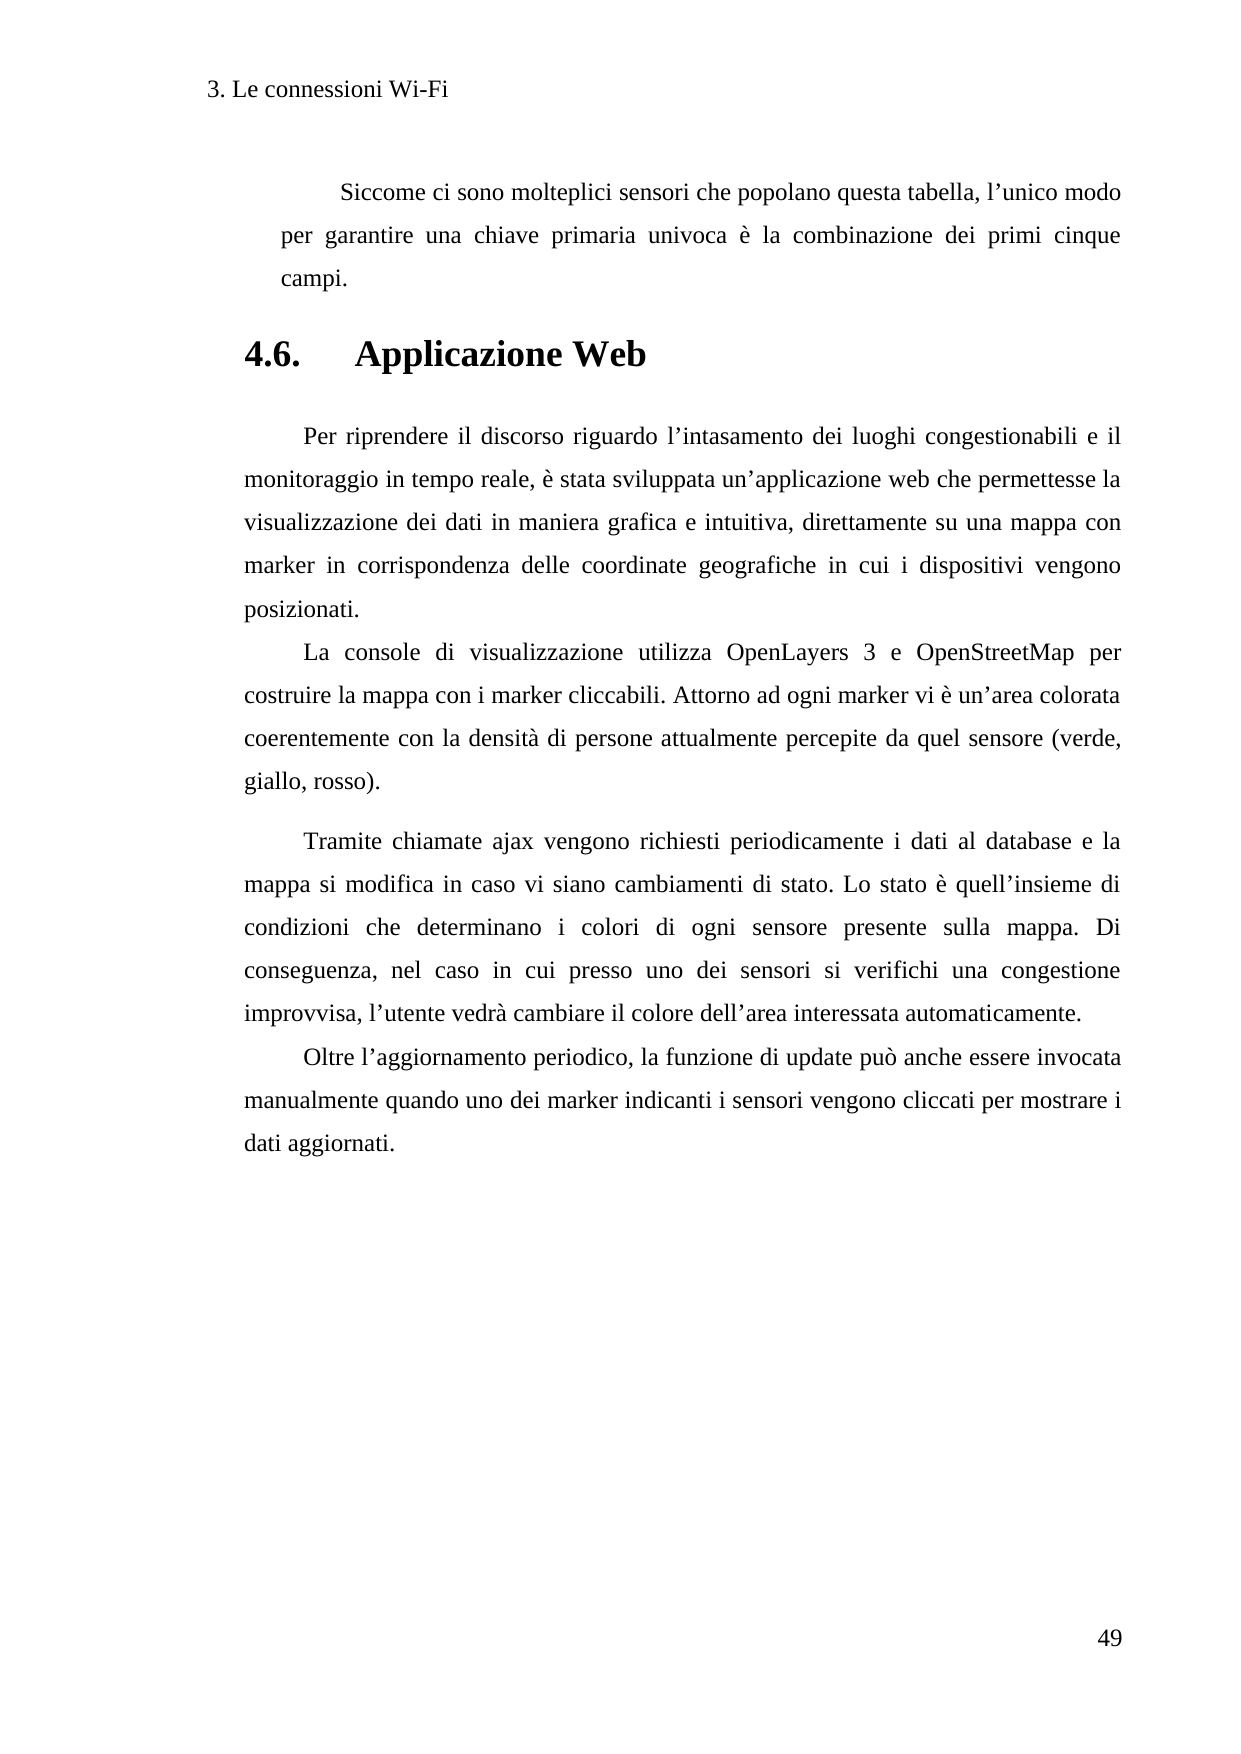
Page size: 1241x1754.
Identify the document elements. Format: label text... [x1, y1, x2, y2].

text Tramite chiamate ajax vengono richiesti periodicamente i dati al database e la mappa si modifica in caso vi siano cambiamenti di stato. Lo stato è quell’insieme di condizioni che determinano i colori di ogni sensore presente sulla mappa. Di conseguenza, nel caso in cui presso uno dei sensori si verifichi una congestione improvvisa, l’utente vedrà cambiare il colore dell’area interessata automaticamente. [244, 826, 1122, 1027]
text Siccome ci sono molteplici sensori che popolano questa tabella, l’unico modo per garantire una chiave primaria univoca è la combinazione dei primi cinque campi. [281, 177, 1122, 292]
list Per riprendere il discorso riguardo l’intasamento dei luoghi congestionabili e il monitoraggio in tempo reale, è stata sviluppata un’applicazione web che permettesse la visualizzazione dei dati in maniera grafica e intuitiva, direttamente su una mappa con marker in corrispondenza delle coordinate geografiche in cui i dispositivi vengono posizionati. [244, 421, 1122, 622]
list La console di visualizzazione utilizza OpenLayers 3 e OpenStreetMap per costruire la mappa con i marker cliccabili. Attorno ad ogni marker vi è un’area colorata coerentemente con la densità di persone attualmente percepite da quel sensore (verde, giallo, rosso). [244, 637, 1122, 795]
text Oltre l’aggiornamento periodico, la funzione di update può anche essere invocata manualmente quando uno dei marker indicanti i sensori vengono cliccati per mostrare i dati aggiornati. [244, 1042, 1122, 1157]
text Applicazione Web [244, 332, 1122, 375]
